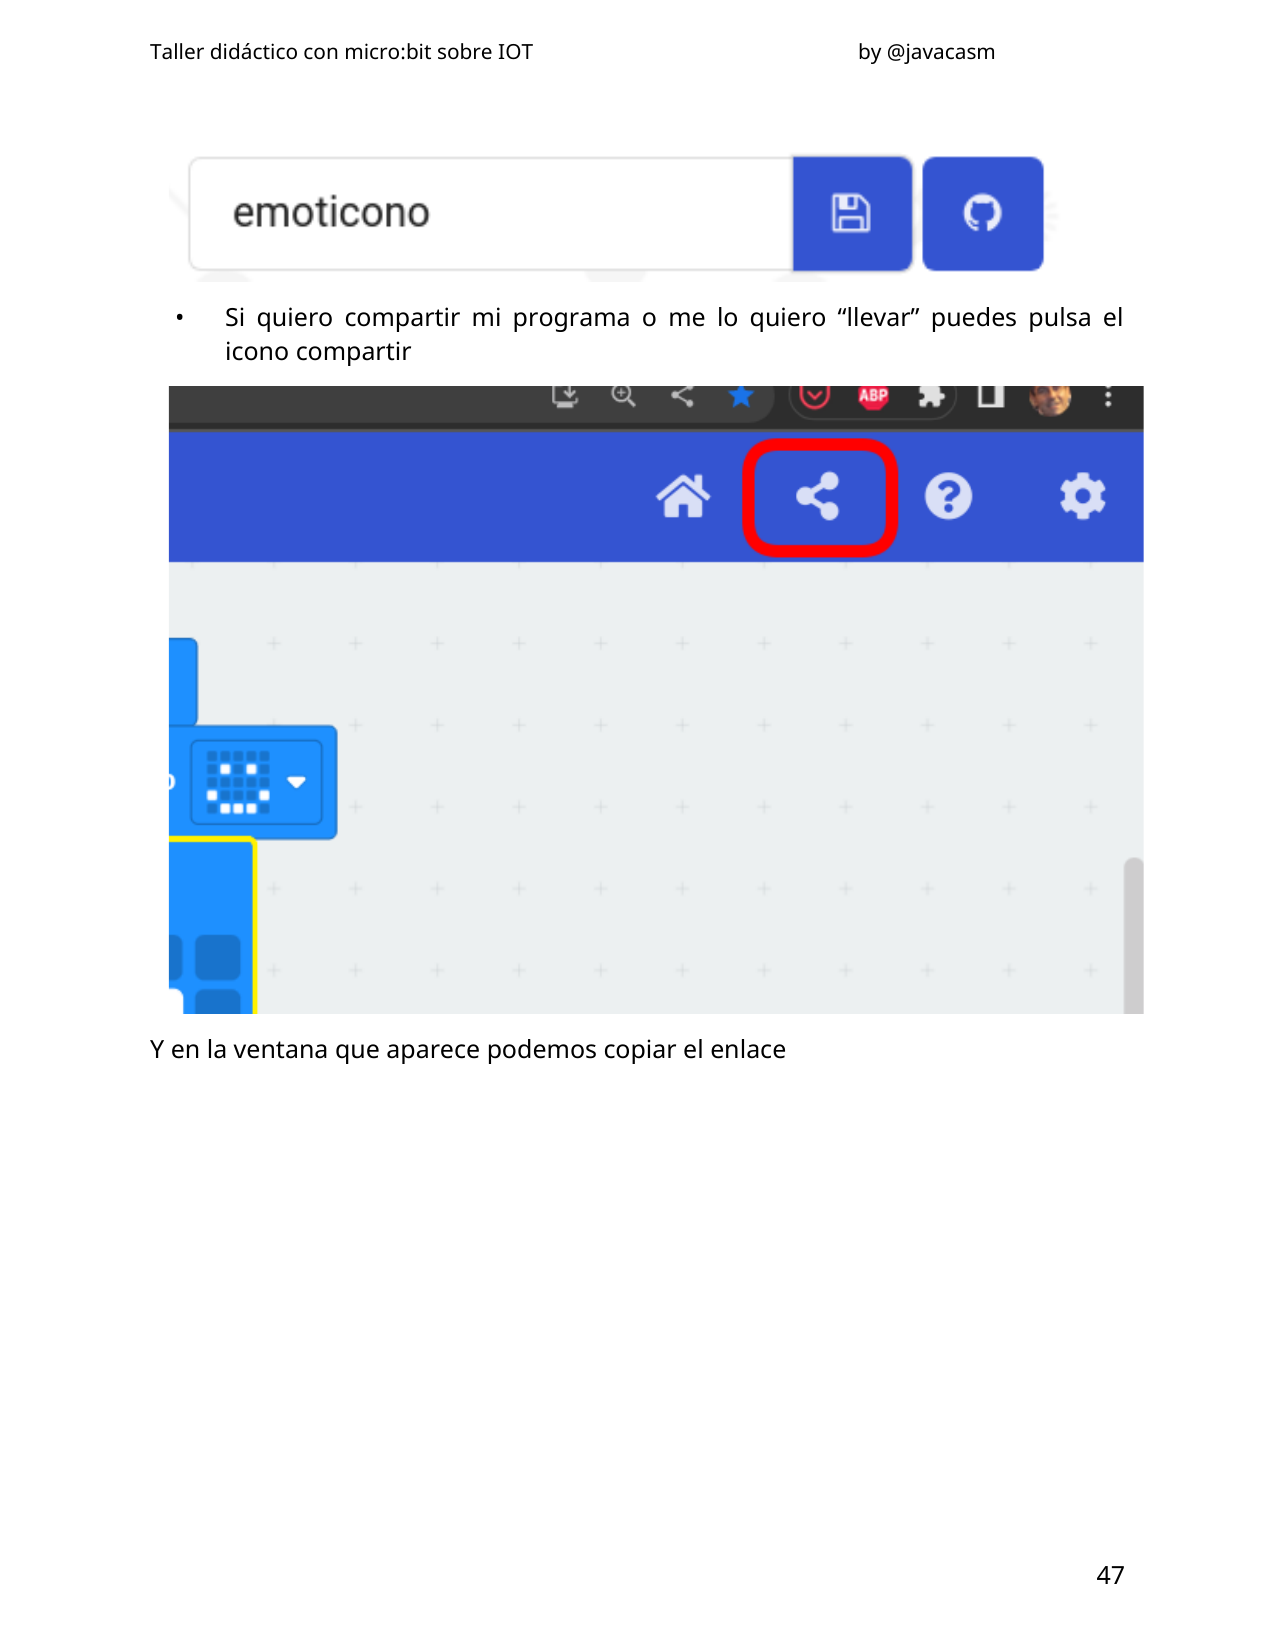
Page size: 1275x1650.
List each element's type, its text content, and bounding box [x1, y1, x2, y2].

text Y en la ventana que aparece podemos copiar el enlace [150, 1032, 1125, 1066]
picture [168, 386, 1144, 1014]
picture [168, 150, 1065, 282]
list Si quiero compartir mi programa o me lo quiero “llevar” puedes pulsa el icono compartir [175, 300, 1125, 368]
